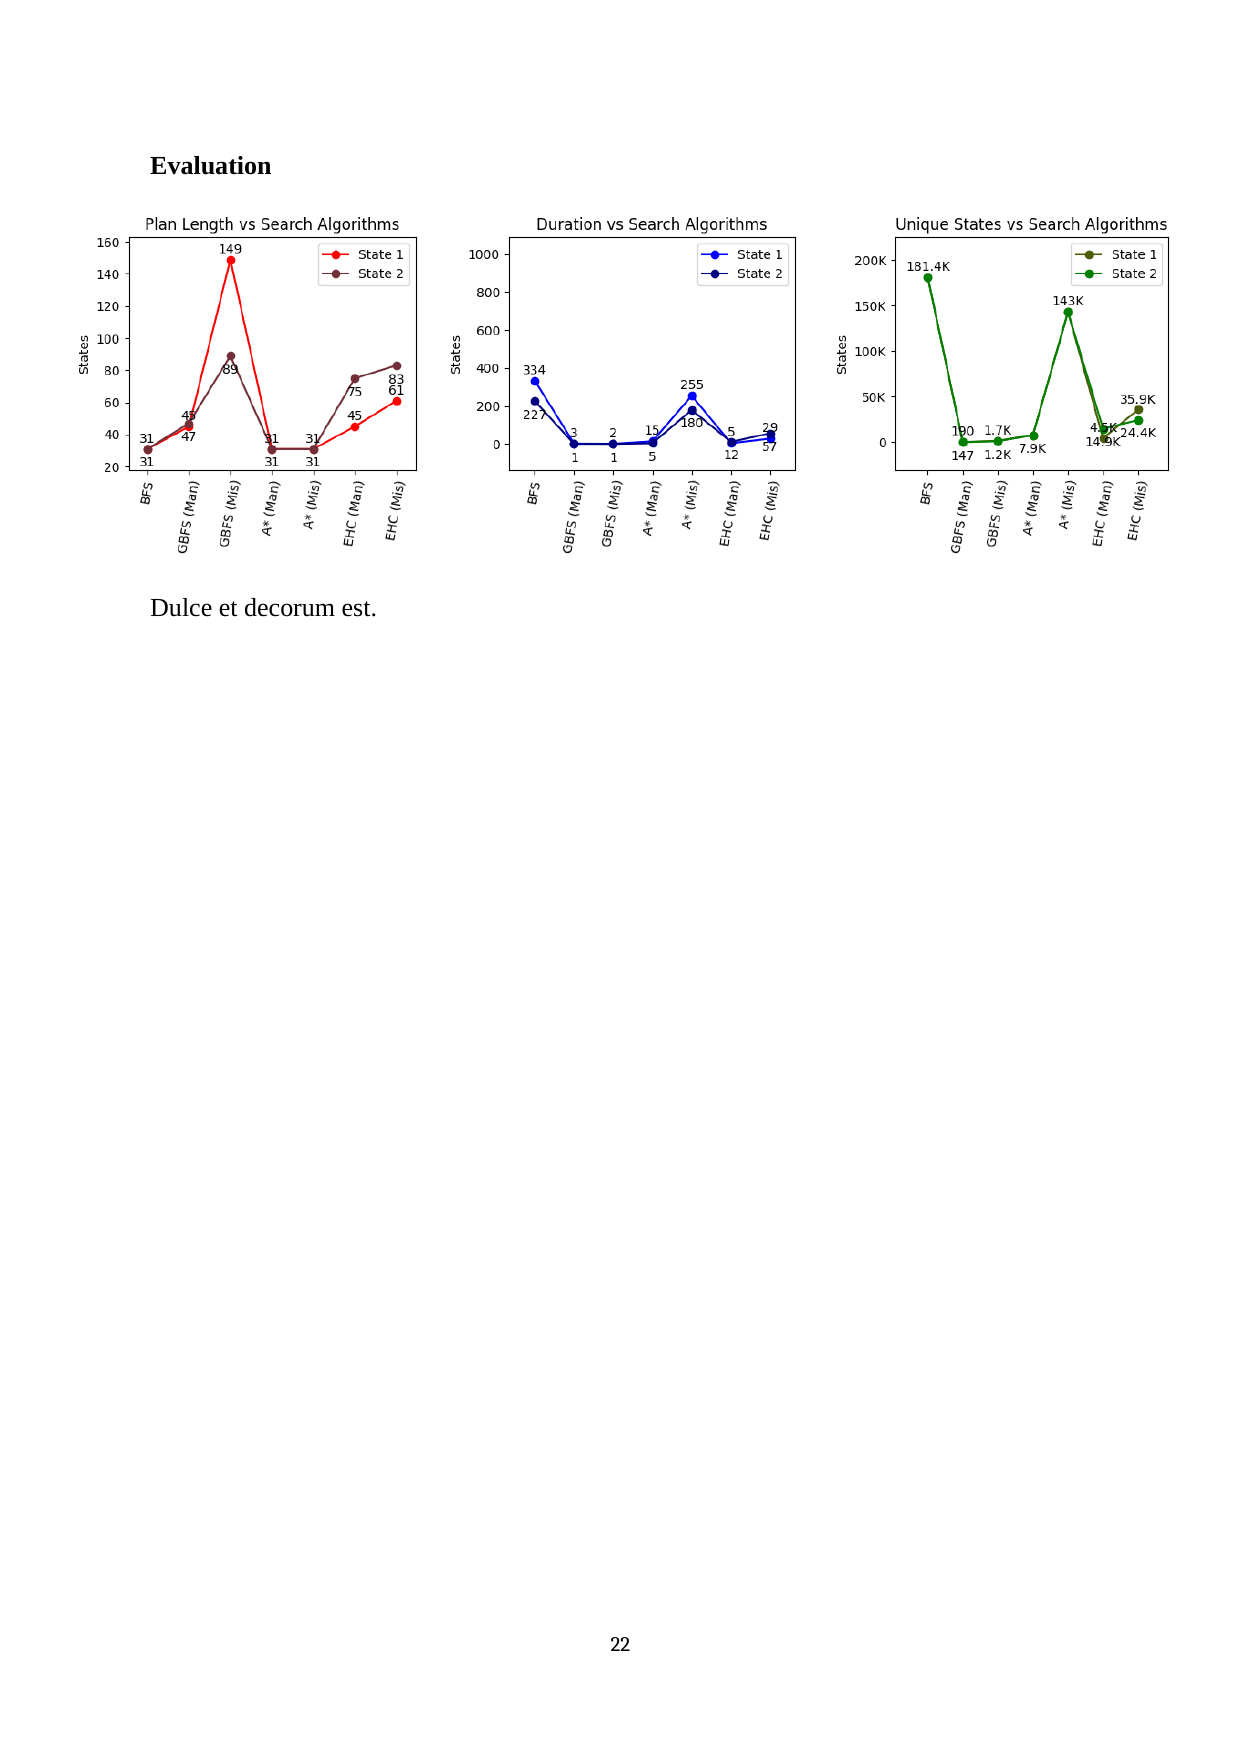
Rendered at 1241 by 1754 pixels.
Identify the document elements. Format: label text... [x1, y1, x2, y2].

text Dulce et decorum est. [150, 592, 1090, 622]
picture [822, 203, 1187, 567]
picture [64, 203, 429, 567]
picture [444, 203, 808, 567]
text Evaluation [150, 150, 1090, 180]
